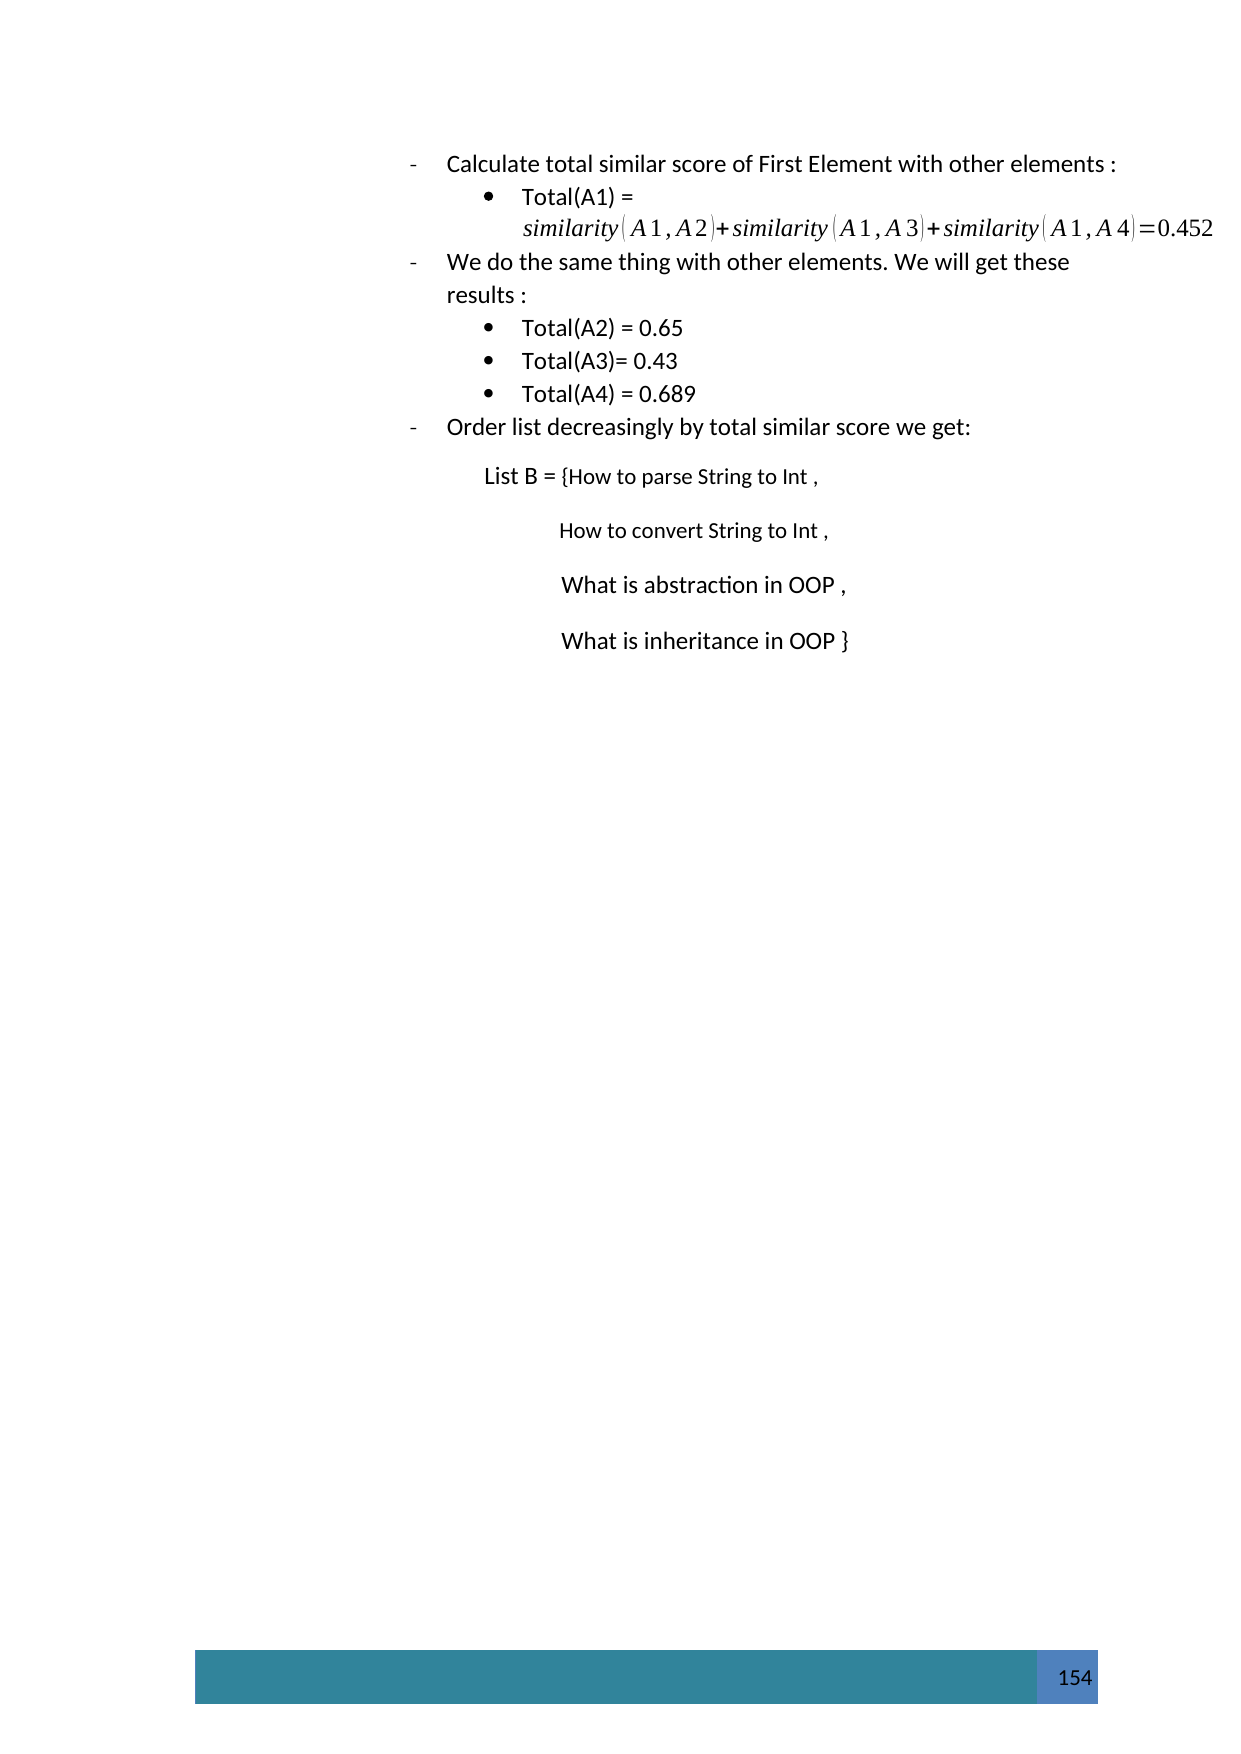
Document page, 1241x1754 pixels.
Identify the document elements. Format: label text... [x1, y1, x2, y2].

list Total(A4) = 0.689 [484, 378, 1122, 408]
list We do the same thing with other elements. We will get these results : [409, 246, 1122, 309]
text How to convert String to Int , [559, 516, 1122, 544]
text List B = {How to parse String to Int , [484, 460, 1122, 491]
list Total(A2) = 0.65 [484, 312, 1122, 342]
list Calculate total similar score of First Element with other elements : [409, 148, 1122, 178]
text What is abstraction in OOP , [259, 569, 1122, 600]
text What is inheritance in OOP } [259, 625, 1122, 656]
list Order list decreasingly by total similar score we get: [409, 411, 1122, 441]
list Total(A1) = [484, 181, 1122, 244]
list Total(A3)= 0.43 [484, 345, 1122, 375]
